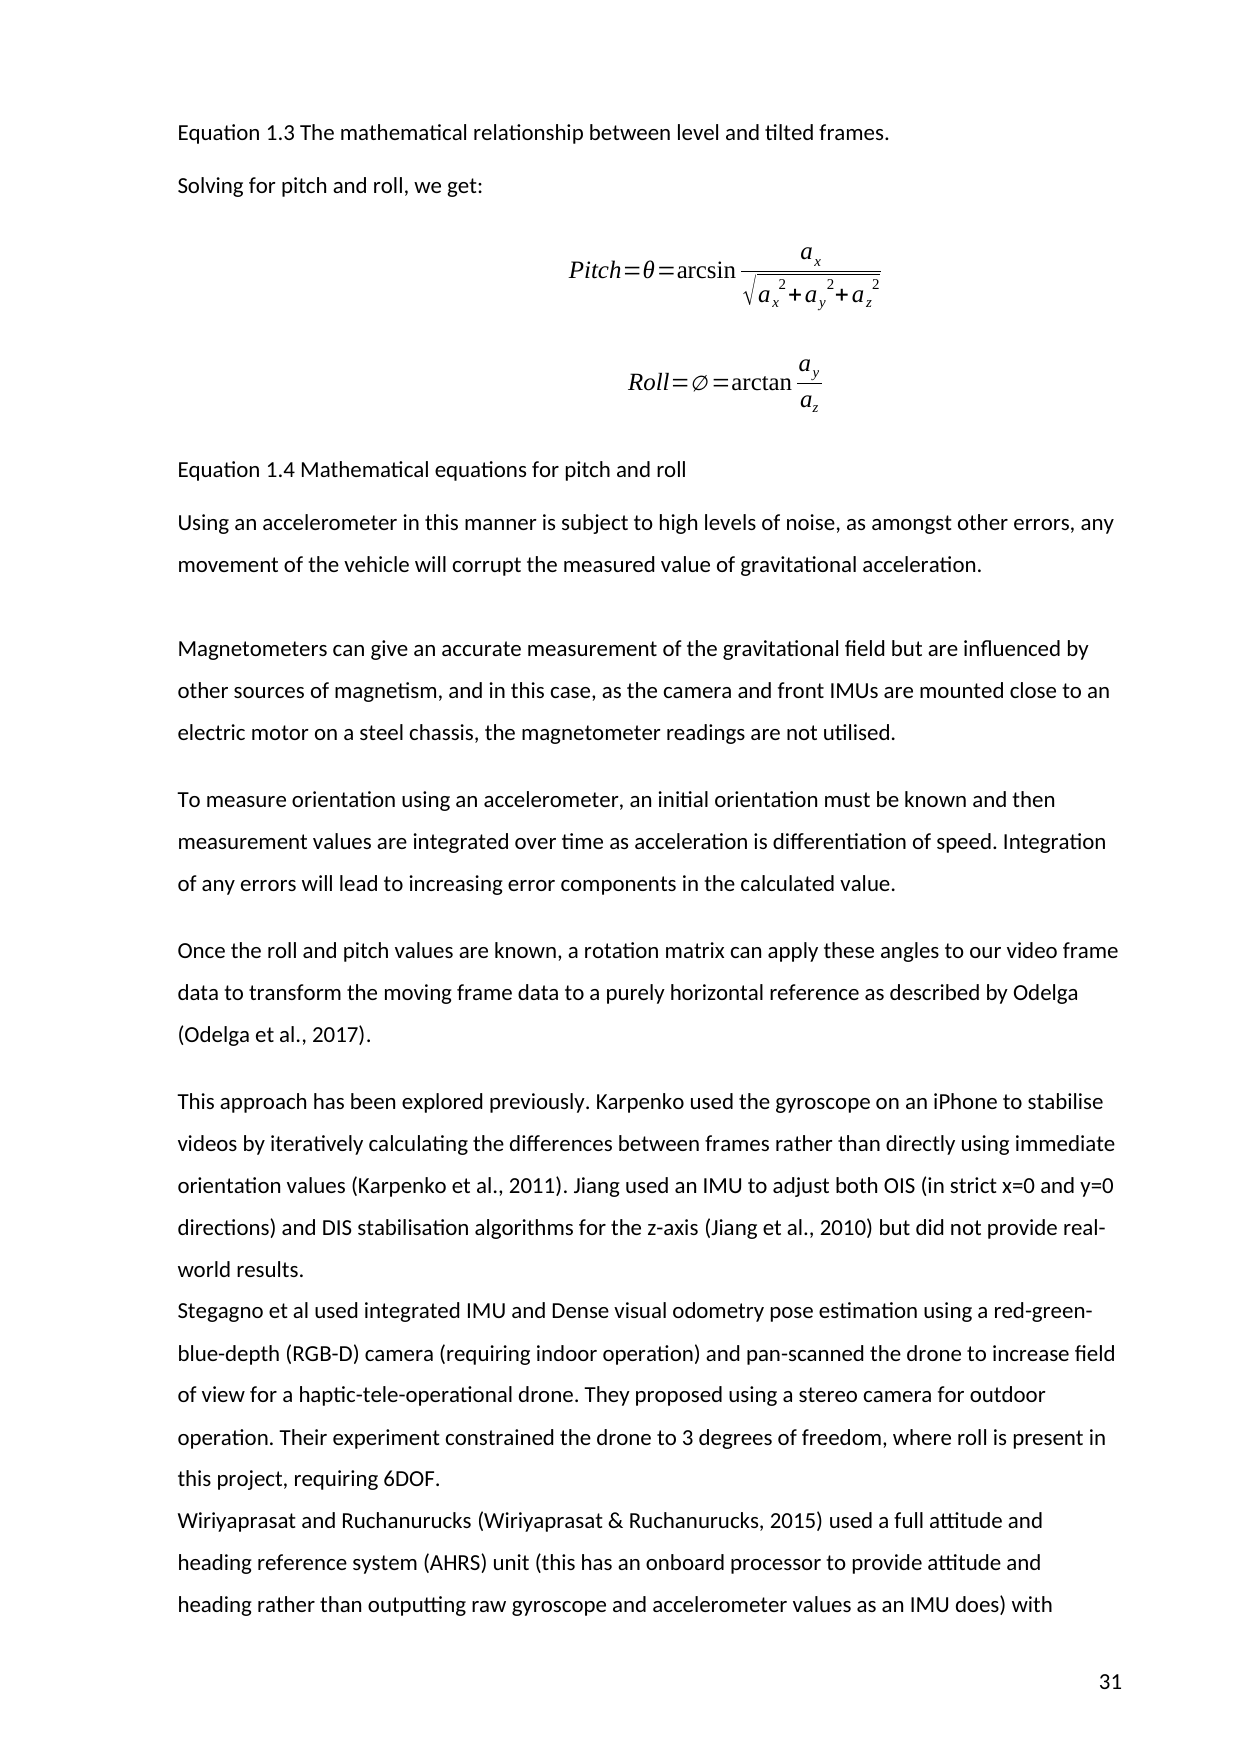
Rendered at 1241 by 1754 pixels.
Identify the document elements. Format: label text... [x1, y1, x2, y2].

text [177, 1087, 1122, 1618]
text Using an accelerometer in this manner is subject to high levels of noise, as amongst other errors, any movement of the vehicle will corrupt the measured value of gravitational acceleration. Magnetometers can give an accurate measurement of the gravitational field but are influenced by other sources of magnetism, and in this case, as the camera and front IMUs are mounted close to an electric motor on a steel chassis, the magnetometer readings are not utilised. [177, 508, 1122, 746]
text Equation 1.3 The mathematical relationship between level and tilted frames. [177, 118, 1122, 146]
text To measure orientation using an accelerometer, an initial orientation must be known and then measurement values are integrated over time as acceleration is differentiation of speed. Integration of any errors will lead to increasing error components in the calculated value. [177, 785, 1122, 897]
text Once the roll and pitch values are known, a rotation matrix can apply these angles to our video frame data to transform the moving frame data to a purely horizontal reference as described by Odelga (Odelga et al., 2017). [177, 936, 1122, 1048]
text Equation 1.4 Mathematical equations for pitch and roll [177, 455, 1122, 483]
text Solving for pitch and roll, we get: [177, 171, 1122, 199]
